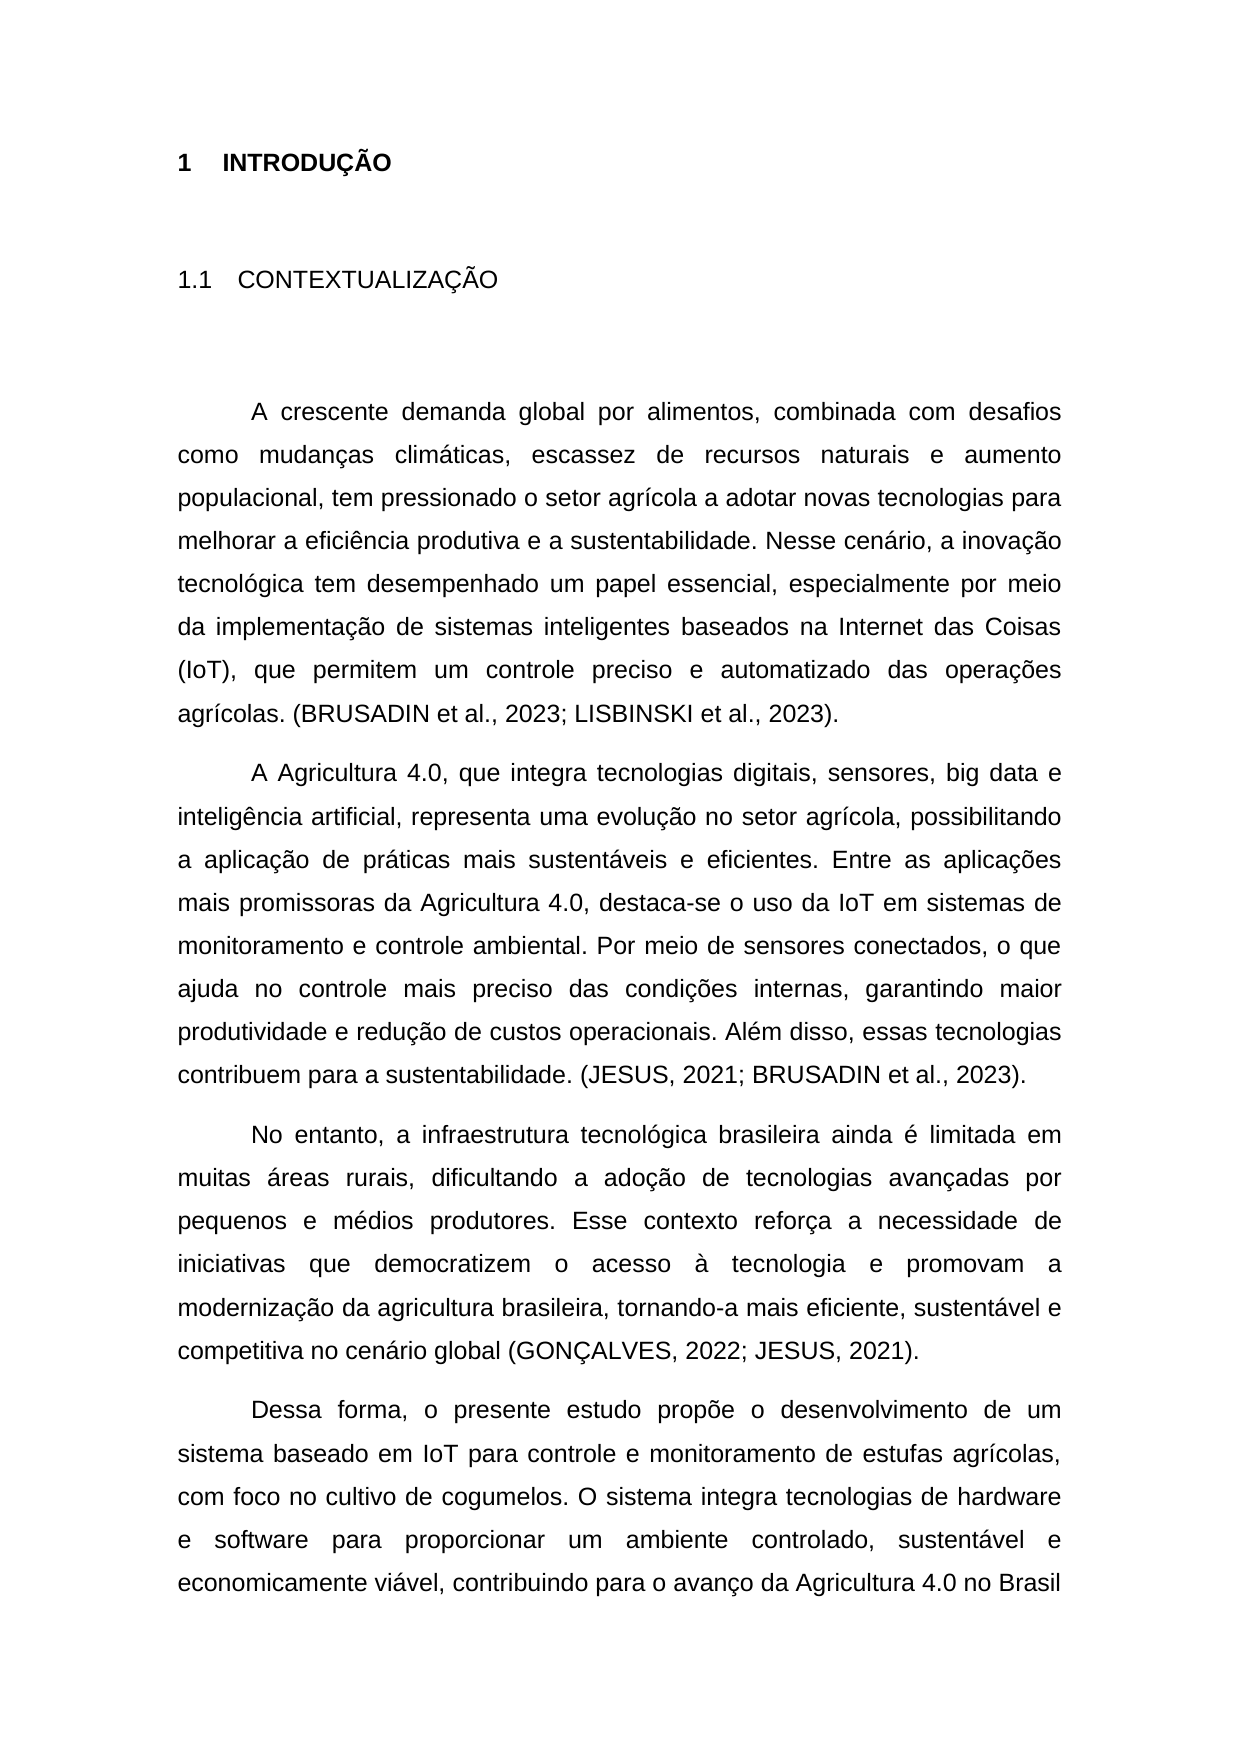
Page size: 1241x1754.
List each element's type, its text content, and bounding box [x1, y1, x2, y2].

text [177, 1396, 1063, 1597]
subtitle INTRODUÇÃO [177, 148, 1063, 176]
text No entanto, a infraestrutura tecnológica brasileira ainda é limitada em muitas áreas rurais, dificultando a adoção de tecnologias avançadas por pequenos e médios produtores. Esse contexto reforça a necessidade de iniciativas que democratizem o acesso à tecnologia e promovam a modernização da agricultura brasileira, tornando-a mais eficiente, sustentável e competitiva no cenário global (GONÇALVES, 2022; JESUS, 2021). [177, 1120, 1063, 1364]
text A Agricultura 4.0, que integra tecnologias digitais, sensores, big data e inteligência artificial, representa uma evolução no setor agrícola, possibilitando a aplicação de práticas mais sustentáveis e eficientes. Entre as aplicações mais promissoras da Agricultura 4.0, destaca-se o uso da IoT em sistemas de monitoramento e controle ambiental. Por meio de sensores conectados, o que ajuda no controle mais preciso das condições internas, garantindo maior produtividade e redução de custos operacionais. Além disso, essas tecnologias contribuem para a sustentabilidade. (JESUS, 2021; BRUSADIN et al., 2023). [177, 758, 1063, 1089]
subtitle Contextualização [177, 265, 1063, 294]
text A crescente demanda global por alimentos, combinada com desafios como mudanças climáticas, escassez de recursos naturais e aumento populacional, tem pressionado o setor agrícola a adotar novas tecnologias para melhorar a eficiência produtiva e a sustentabilidade. Nesse cenário, a inovação tecnológica tem desempenhado um papel essencial, especialmente por meio da implementação de sistemas inteligentes baseados na Internet das Coisas (IoT), que permitem um controle preciso e automatizado das operações agrícolas. (BRUSADIN et al., 2023; LISBINSKI et al., 2023). [177, 397, 1063, 727]
